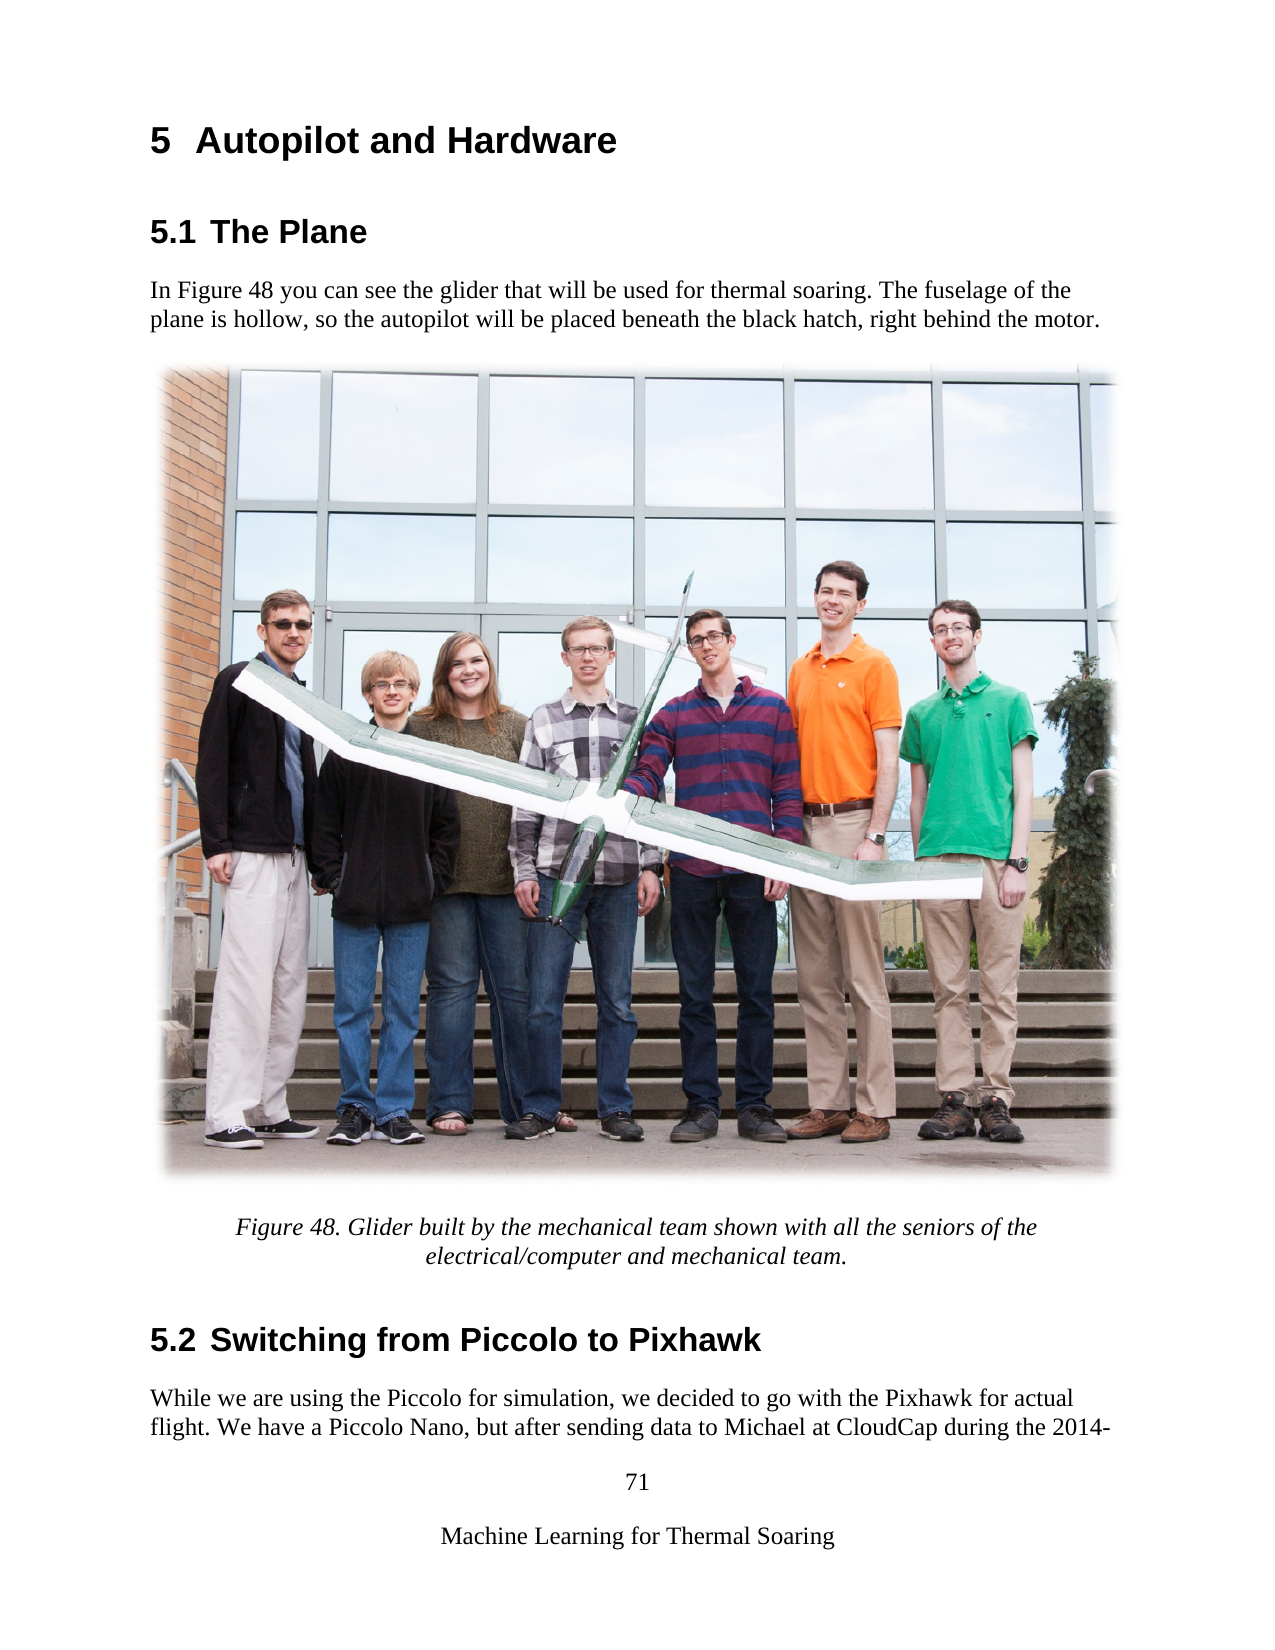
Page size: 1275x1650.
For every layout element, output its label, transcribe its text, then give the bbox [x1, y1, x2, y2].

text In Figure 48 you can see the glider that will be used for thermal soaring. The fuselage of the plane is hollow, so the autopilot will be placed beneath the black hatch, right behind the motor. [150, 275, 1125, 333]
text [150, 1383, 1125, 1441]
subtitle Switching from Piccolo to Pixhawk [150, 1320, 1125, 1358]
subtitle Autopilot and Hardware [150, 119, 1125, 162]
picture [150, 357, 1125, 1188]
subtitle The Plane [150, 212, 1125, 250]
text Figure 48. Glider built by the mechanical team shown with all the seniors of the electrical/computer and mechanical team. [150, 1212, 1125, 1270]
